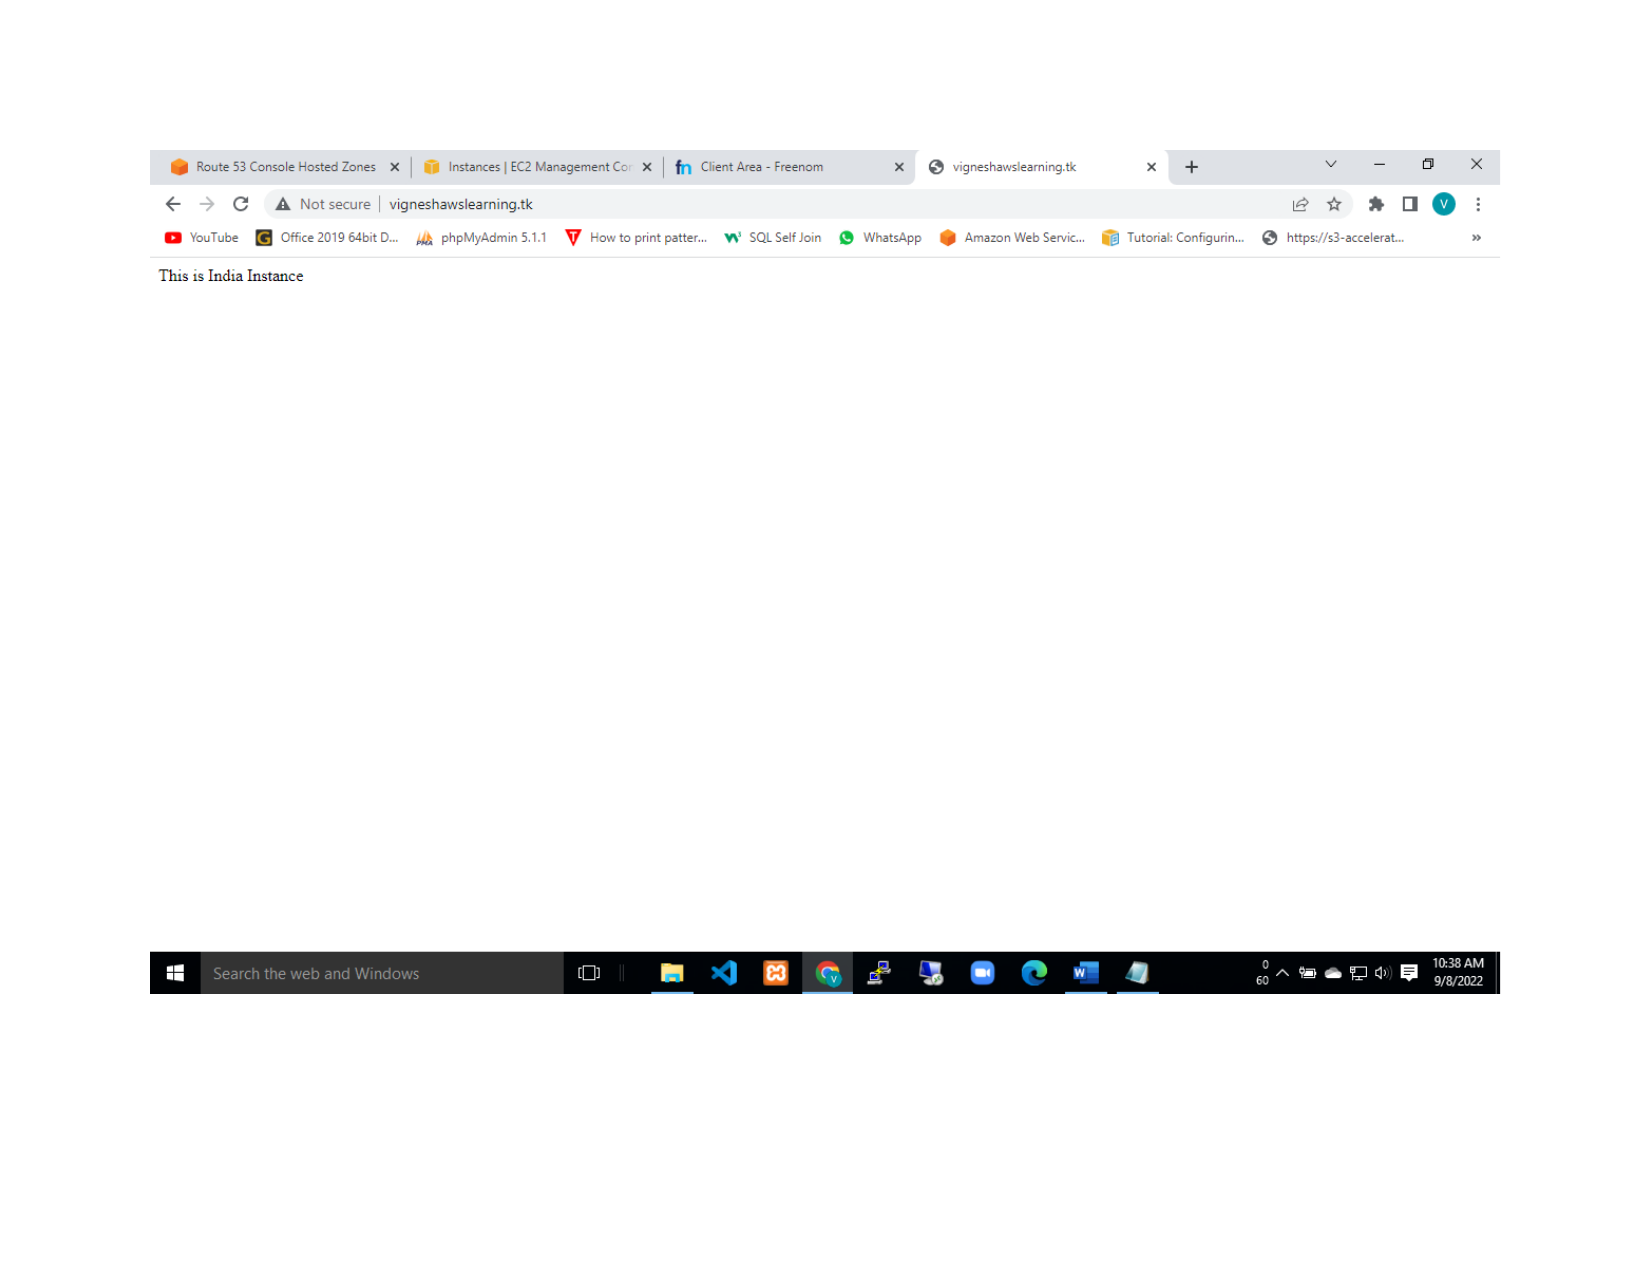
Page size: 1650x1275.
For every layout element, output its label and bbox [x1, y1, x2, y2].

picture [150, 150, 1500, 994]
